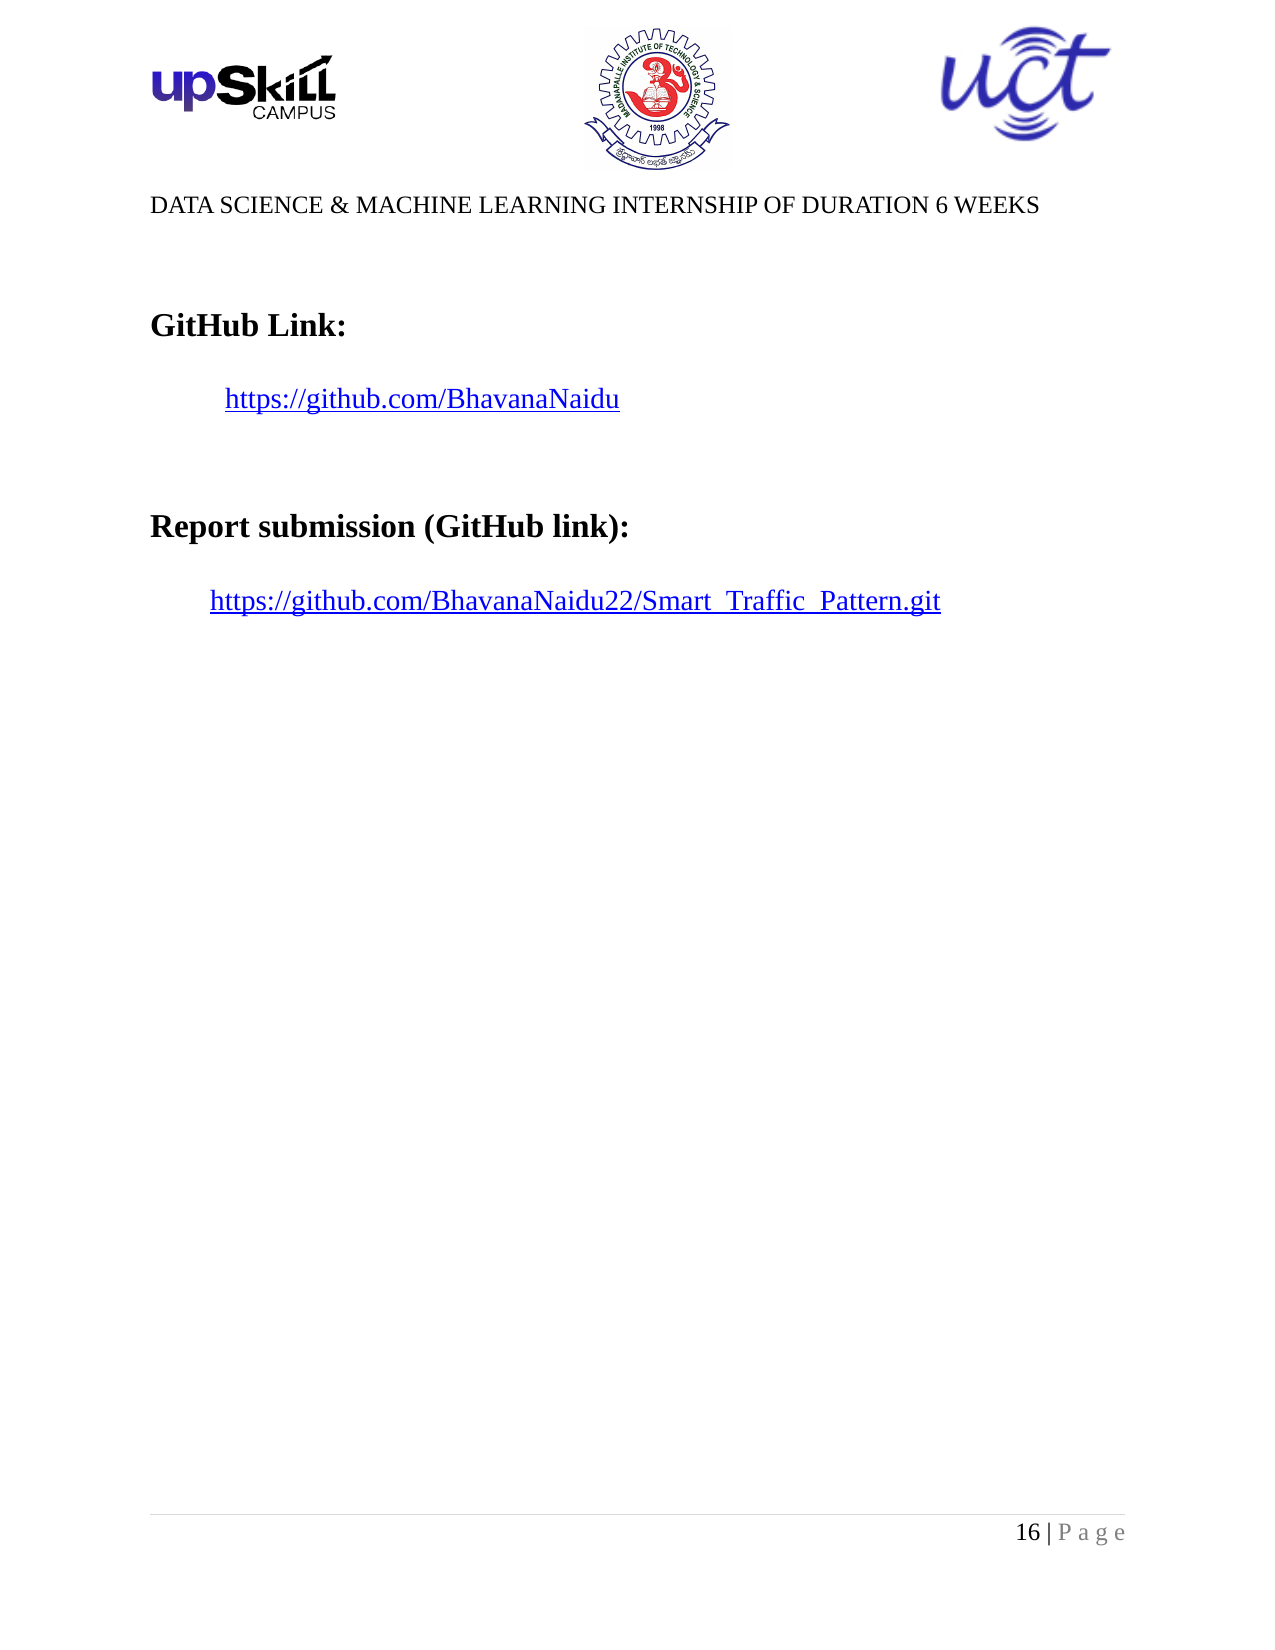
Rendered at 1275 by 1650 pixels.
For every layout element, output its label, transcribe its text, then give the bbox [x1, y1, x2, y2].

subtitle https://github.com/BhavanaNaidu22/Smart_Traffic_Pattern.git [210, 583, 1125, 616]
picture [121, 42, 367, 123]
subtitle GitHub Link: [150, 305, 1125, 343]
picture [938, 17, 1117, 143]
subtitle Report submission (GitHub link): [150, 506, 1125, 544]
text https://github.com/BhavanaNaidu [150, 382, 1125, 415]
picture [584, 26, 732, 170]
